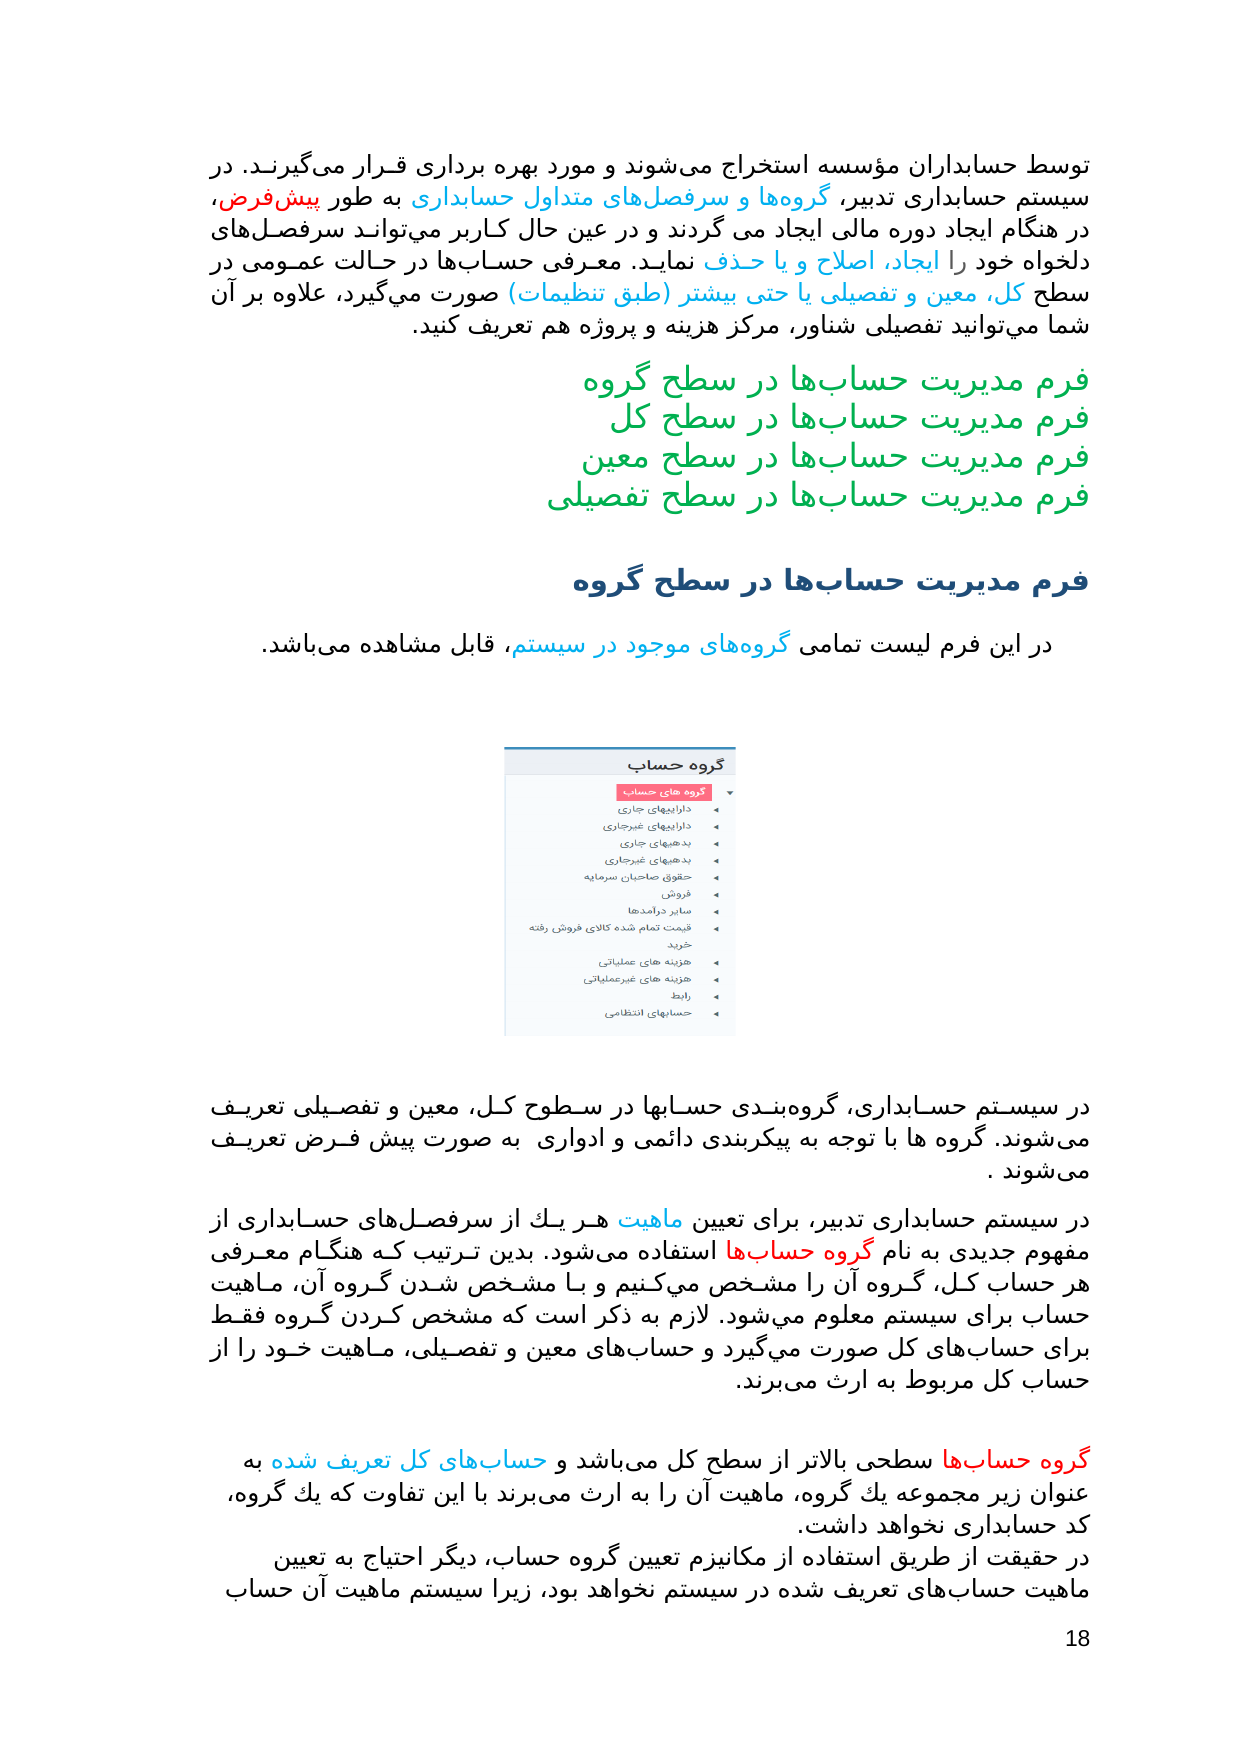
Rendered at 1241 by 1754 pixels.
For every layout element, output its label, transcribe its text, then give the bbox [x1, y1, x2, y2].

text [210, 1414, 1090, 1603]
text فرم مديريت حساب‌ها در سطح كل [210, 398, 1090, 437]
text در سیستم حسابداری، گروه‌‌بندی حسابها در سطوح کل، معین و تفصیلی تعریف می‌‌شوند. گروه ها با توجه به پیکربندی دائمی و ادواری به صورت پیش فرض تعریف می‌‌شوند . [210, 1092, 1090, 1185]
text فرم مديريت حساب‌ها در سطح معین [210, 437, 1090, 476]
text در اين فرم ليست تمامى گروه‌هاى موجود در سيستم، قابل مشاهده مى‌باشد. [150, 629, 1053, 658]
text فرم مديريت حساب‌ها در سطح گروه [210, 359, 1090, 398]
subtitle فرم مدیریت حساب‌‌ها در سطح گروه [150, 563, 1090, 597]
picture [504, 747, 736, 1036]
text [210, 150, 1090, 339]
text فرم مديريت حساب‌ها در سطح تفصیلی [210, 476, 1090, 514]
text در سيستم حسابدارى تدبير، براى تعيين ماهيت هر يك از سرفصل‌هاى حسابدارى از مفهوم جديدى به نام گروه حساب‌‌ها استفاده مى‌شود. بدين ترتيب كه هنگام معرفى هر حساب كل، گروه آن را مشخص مي‌كنيم و با مشخص شدن گروه آن، ماهيت حساب براى سيستم معلوم مي‌شود. لازم به ذكر است كه مشخص كردن گروه فقط براى حساب‌هاى كل صورت مي‌‌گیرد و حساب‌هاى معين و تفصيلی، ماهيت خود را از حساب كل مربوط به ارث مى‌برند. [210, 1204, 1090, 1394]
